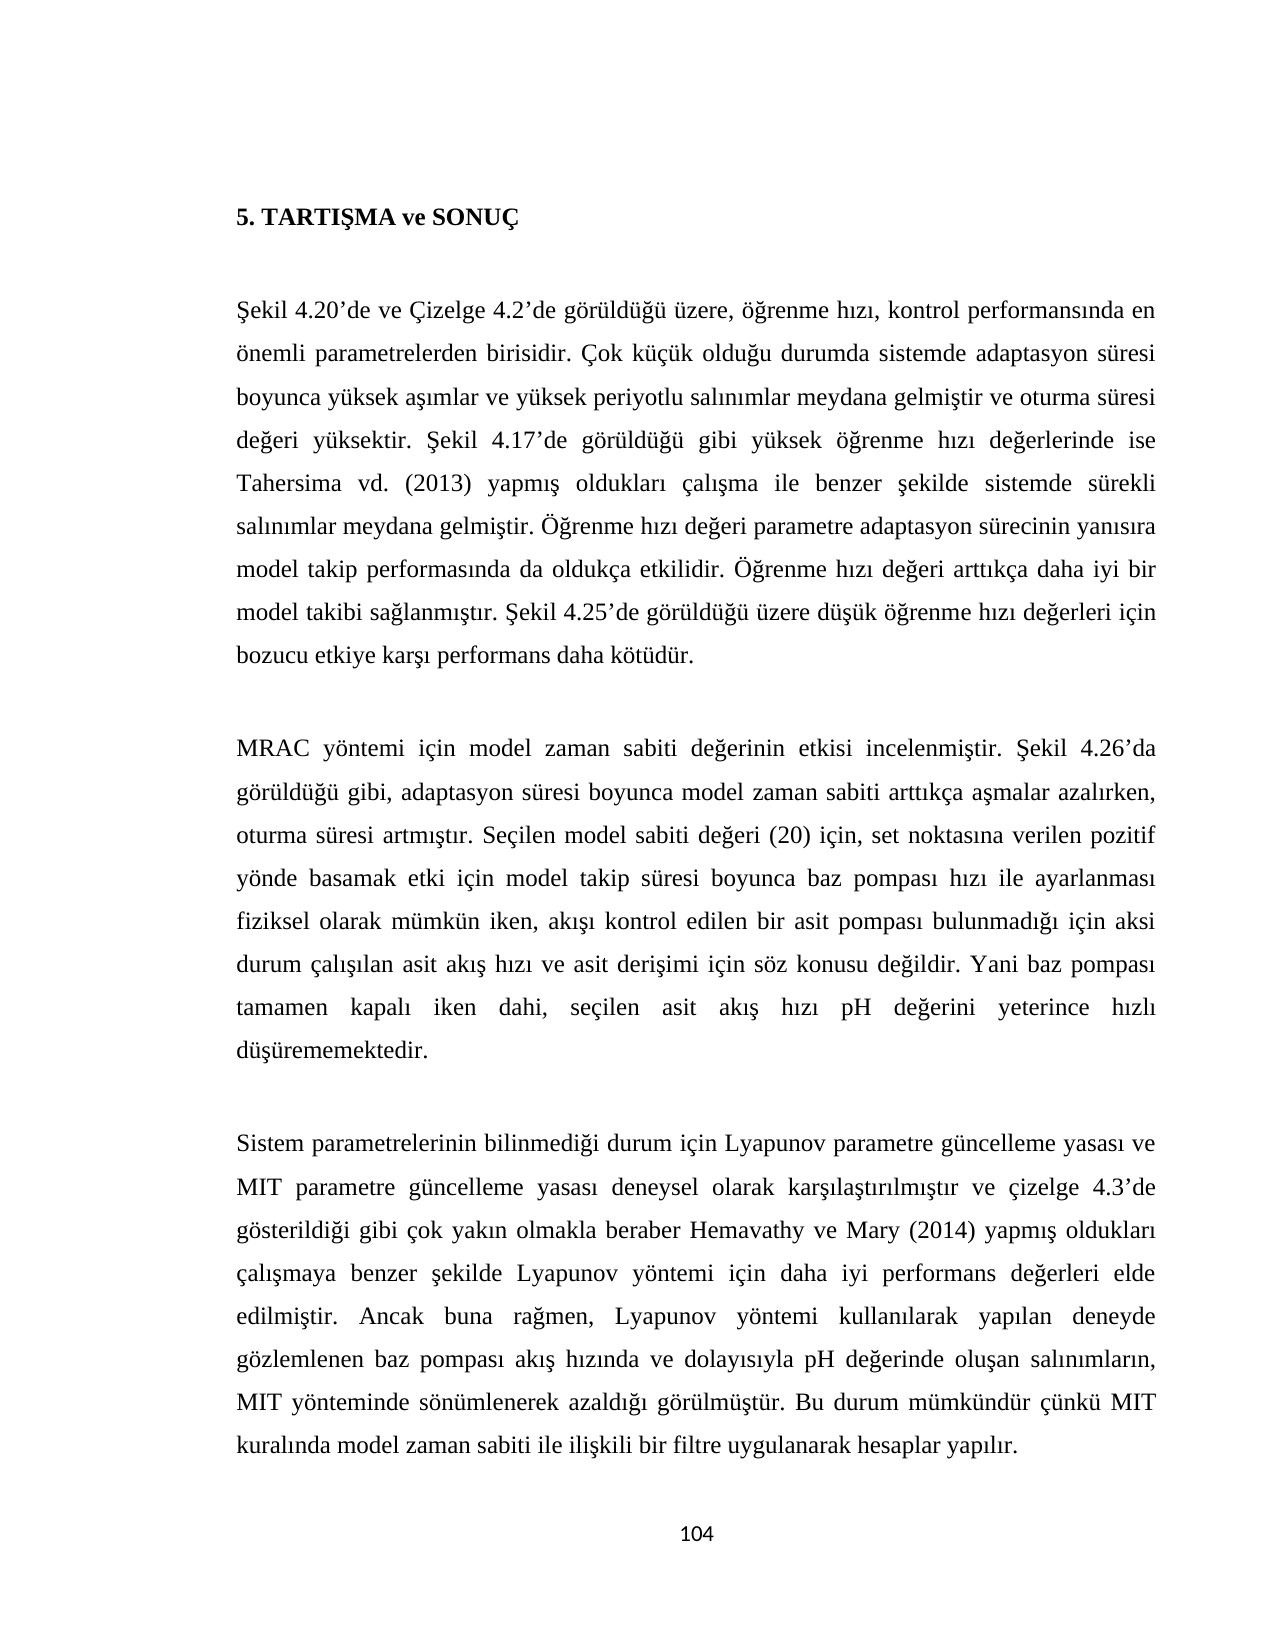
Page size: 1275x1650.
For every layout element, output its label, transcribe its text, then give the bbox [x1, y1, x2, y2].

subtitle 5. TARTIŞMA ve SONUÇ [236, 202, 1157, 231]
text Şekil 4.20’de ve Çizelge 4.2’de görüldüğü üzere, öğrenme hızı, kontrol performansında en önemli parametrelerden birisidir. Çok küçük olduğu durumda sistemde adaptasyon süresi boyunca yüksek aşımlar ve yüksek periyotlu salınımlar meydana gelmiştir ve oturma süresi değeri yüksektir. Şekil 4.17’de görüldüğü gibi yüksek öğrenme hızı değerlerinde ise Tahersima vd. (2013) yapmış oldukları çalışma ile benzer şekilde sistemde sürekli salınımlar meydana gelmiştir. Öğrenme hızı değeri parametre adaptasyon sürecinin yanısıra model takip performasında da oldukça etkilidir. Öğrenme hızı değeri arttıkça daha iyi bir model takibi sağlanmıştır. Şekil 4.25’de görüldüğü üzere düşük öğrenme hızı değerleri için bozucu etkiye karşı performans daha kötüdür. [236, 295, 1157, 669]
text Sistem parametrelerinin bilinmediği durum için Lyapunov parametre güncelleme yasası ve MIT parametre güncelleme yasası deneysel olarak karşılaştırılmıştır ve çizelge 4.3’de gösterildiği gibi çok yakın olmakla beraber Hemavathy ve Mary (2014) yapmış oldukları çalışmaya benzer şekilde Lyapunov yöntemi için daha iyi performans değerleri elde edilmiştir. Ancak buna rağmen, Lyapunov yöntemi kullanılarak yapılan deneyde gözlemlenen baz pompası akış hızında ve dolayısıyla pH değerinde oluşan salınımların, MIT yönteminde sönümlenerek azaldığı görülmüştür. Bu durum mümkündür çünkü MIT kuralında model zaman sabiti ile ilişkili bir filtre uygulanarak hesaplar yapılır. [236, 1128, 1157, 1459]
text MRAC yöntemi için model zaman sabiti değerinin etkisi incelenmiştir. Şekil 4.26’da görüldüğü gibi, adaptasyon süresi boyunca model zaman sabiti arttıkça aşmalar azalırken, oturma süresi artmıştır. Seçilen model sabiti değeri (20) için, set noktasına verilen pozitif yönde basamak etki için model takip süresi boyunca baz pompası hızı ile ayarlanması fiziksel olarak mümkün iken, akışı kontrol edilen bir asit pompası bulunmadığı için aksi durum çalışılan asit akış hızı ve asit derişimi için söz konusu değildir. Yani baz pompası tamamen kapalı iken dahi, seçilen asit akış hızı pH değerini yeterince hızlı düşürememektedir. [236, 733, 1157, 1064]
